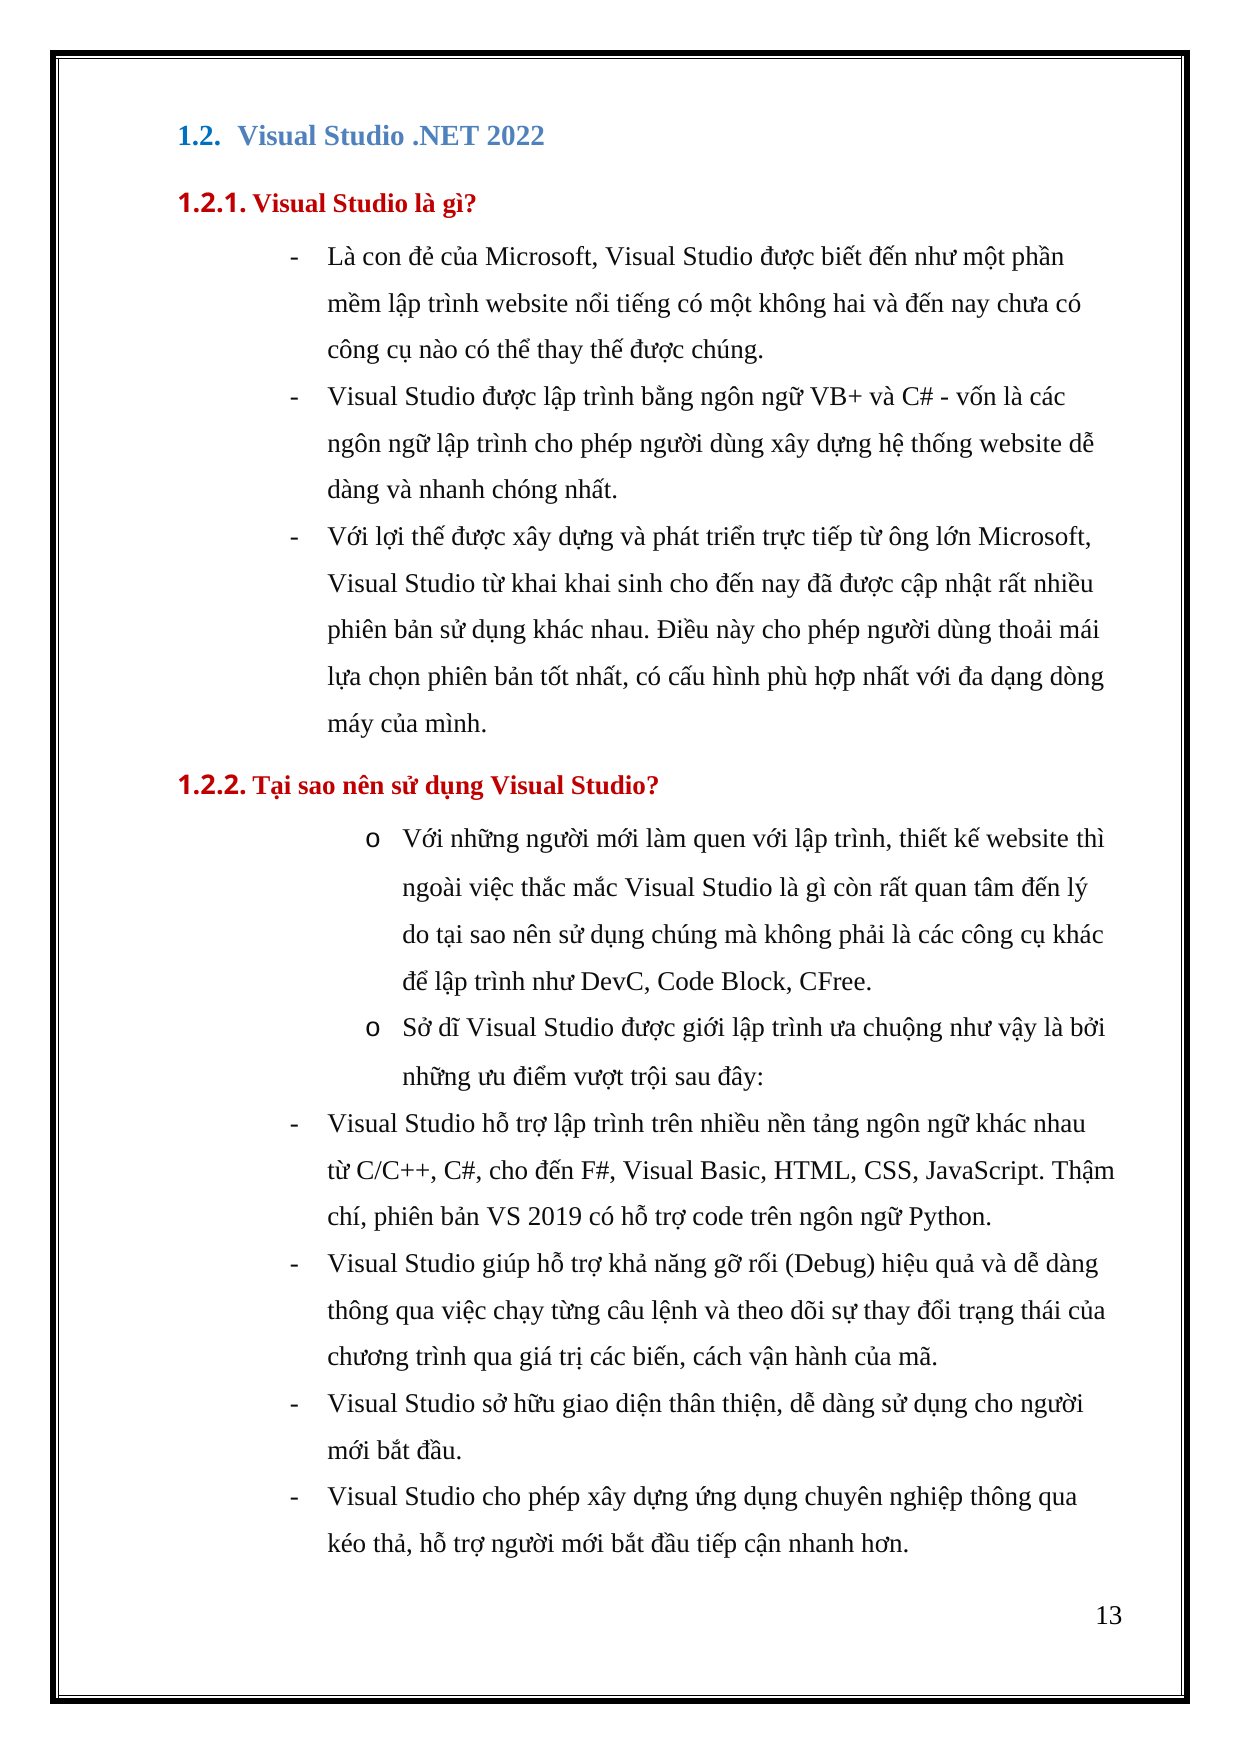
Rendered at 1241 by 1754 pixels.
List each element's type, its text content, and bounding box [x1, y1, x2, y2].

list Visual Studio hỗ trợ lập trình trên nhiều nền tảng ngôn ngữ khác nhau từ C/C++, C#, cho đến F#, Visual Basic, HTML, CSS, JavaScript. Thậm chí, phiên bản VS 2019 có hỗ trợ code trên ngôn ngữ Python. [289, 1107, 1122, 1232]
list Visual Studio cho phép xây dựng ứng dụng chuyên nghiệp thông qua kéo thả, hỗ trợ người mới bắt đầu tiếp cận nhanh hơn. [289, 1480, 1122, 1558]
list Visual Studio giúp hỗ trợ khả năng gỡ rối (Debug) hiệu quả và dễ dàng thông qua việc chạy từng câu lệnh và theo dõi sự thay đổi trạng thái của chương trình qua giá trị các biến, cách vận hành của mã. [289, 1247, 1122, 1372]
subtitle Visual Studio là gì? [177, 183, 1122, 220]
list Visual Studio được lập trình bằng ngôn ngữ VB+ và C# - vốn là các ngôn ngữ lập trình cho phép người dùng xây dựng hệ thống website dễ dàng và nhanh chóng nhất. [289, 380, 1122, 504]
list Là con đẻ của Microsoft, Visual Studio được biết đến như một phần mềm lập trình website nổi tiếng có một không hai và đến nay chưa có công cụ nào có thể thay thế được chúng. [289, 240, 1122, 364]
list Visual Studio sở hữu giao diện thân thiện, dễ dàng sử dụng cho người mới bắt đầu. [289, 1387, 1122, 1465]
list Sở dĩ Visual Studio được giới lập trình ưa chuộng như vậy là bởi những ưu điểm vượt trội sau đây: [364, 1011, 1122, 1092]
list Với những người mới làm quen với lập trình, thiết kế website thì ngoài việc thắc mắc Visual Studio là gì còn rất quan tâm đến lý do tại sao nên sử dụng chúng mà không phải là các công cụ khác để lập trình như DevC, Code Block, CFree. [364, 822, 1122, 996]
list Với lợi thế được xây dựng và phát triển trực tiếp từ ông lớn Microsoft, Visual Studio từ khai khai sinh cho đến nay đã được cập nhật rất nhiều phiên bản sử dụng khác nhau. Điều này cho phép người dùng thoải mái lựa chọn phiên bản tốt nhất, có cấu hình phù hợp nhất với đa dạng dòng máy của mình. [289, 520, 1122, 738]
subtitle Visual Studio .NET 2022 [177, 118, 1122, 152]
subtitle Tại sao nên sử dụng Visual Studio? [177, 766, 1122, 803]
